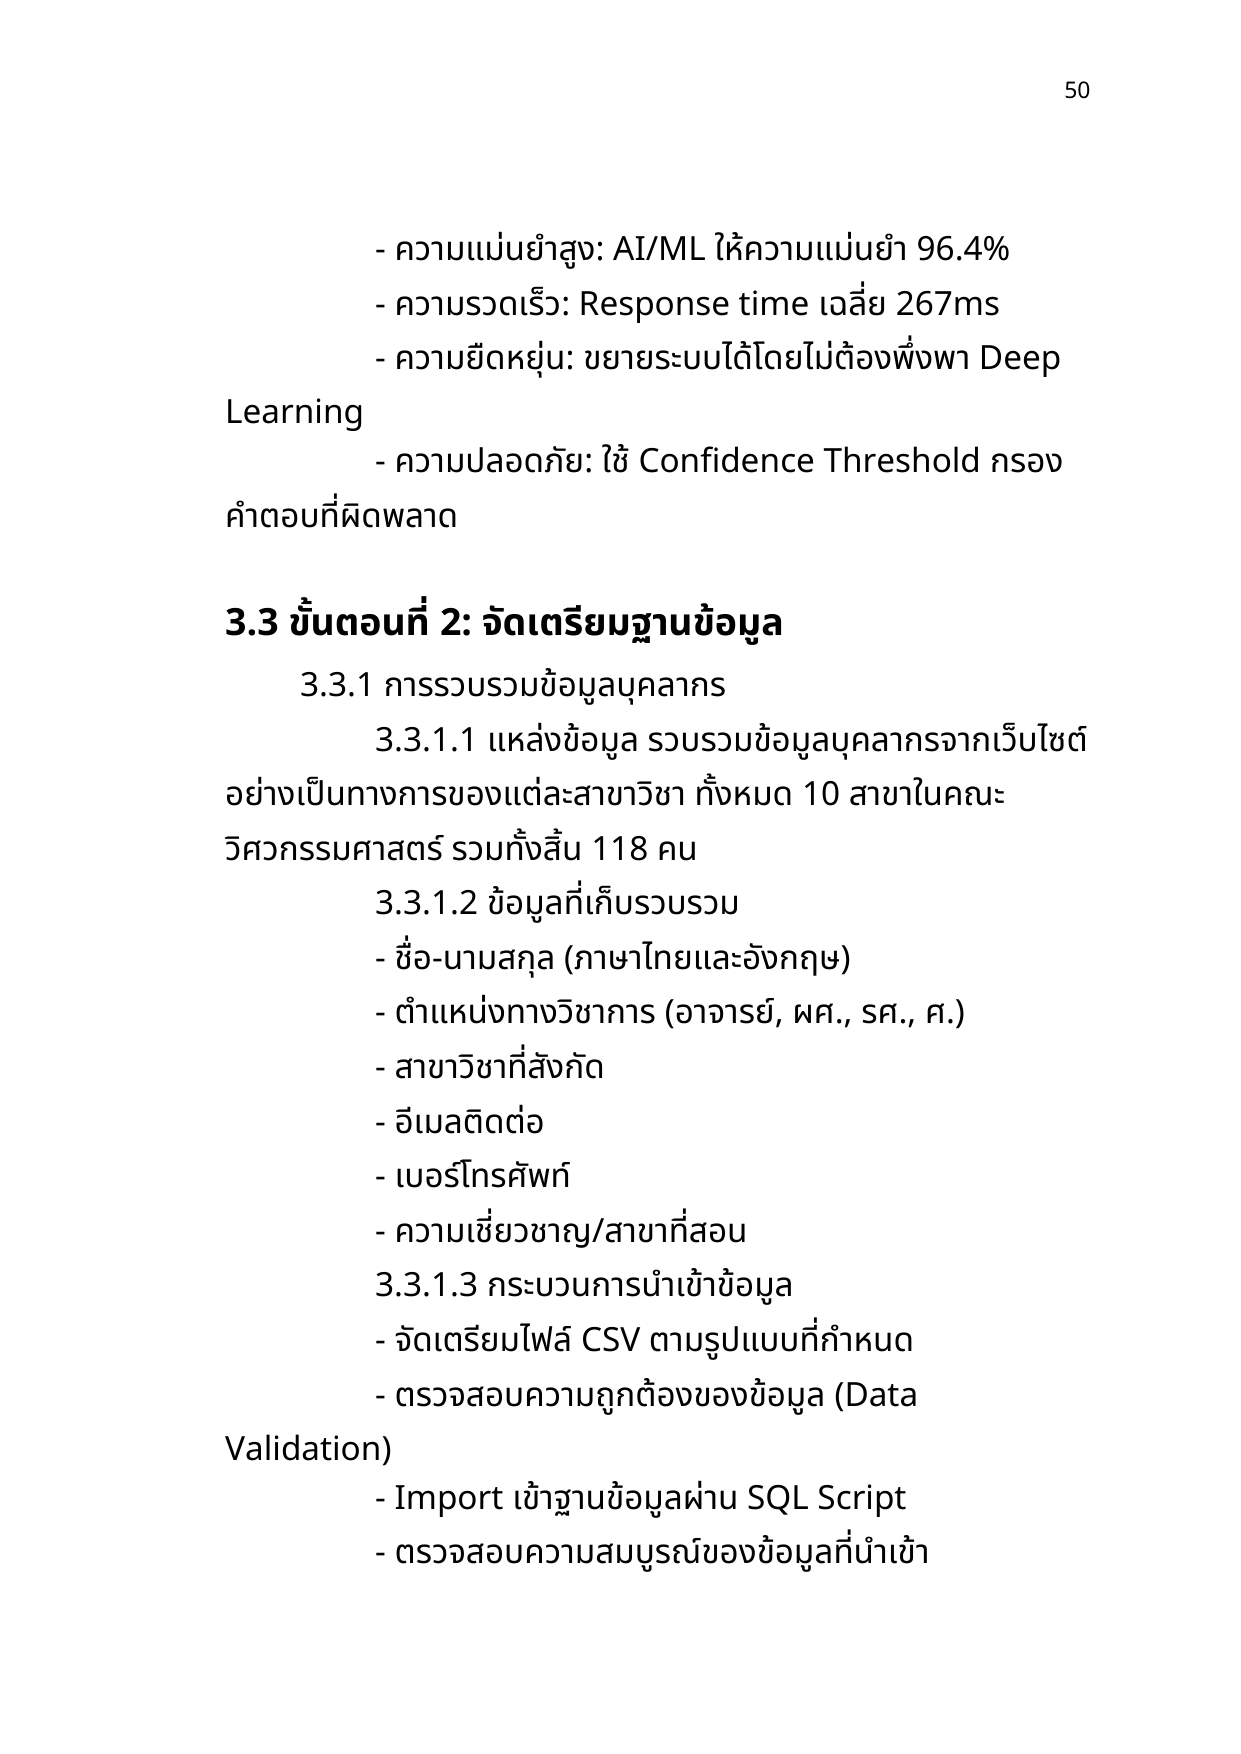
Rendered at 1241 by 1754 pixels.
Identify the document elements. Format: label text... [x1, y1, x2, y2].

text - สาขาวิชาที่สังกัด [225, 1043, 1090, 1093]
text - ตำแหน่งทางวิชาการ (อาจารย์, ผศ., รศ., ศ.) [225, 988, 1090, 1039]
text - ความรวดเร็ว: Response time เฉลี่ย 267ms [225, 279, 1090, 330]
text - ความเชี่ยวชาญ/สาขาที่สอน [225, 1207, 1090, 1257]
text - ความยืดหยุ่น: ขยายระบบได้โดยไม่ต้องพึ่งพา Deep Learning [225, 334, 1090, 434]
text 3.3.1.3 กระบวนการนำเข้าข้อมูล [225, 1261, 1090, 1312]
text 3.3.1.1 แหล่งข้อมูล รวบรวมข้อมูลบุคลากรจากเว็บไซต์อย่างเป็นทางการของแต่ละสาขาวิชา ทั้งหมด 10 สาขาในคณะวิศวกรรมศาสตร์ รวมทั้งสิ้น 118 คน [225, 715, 1090, 875]
text - ตรวจสอบความสมบูรณ์ของข้อมูลที่นำเข้า [225, 1528, 1090, 1579]
text - ตรวจสอบความถูกต้องของข้อมูล (Data Validation) [225, 1370, 1090, 1470]
subtitle 3.3 ขั้นตอนที่ 2: จัดเตรียมฐานข้อมูล [225, 595, 1090, 652]
text - Import เข้าฐานข้อมูลผ่าน SQL Script [225, 1473, 1090, 1524]
text - อีเมลติดต่อ [225, 1097, 1090, 1148]
text - ความปลอดภัย: ใช้ Confidence Threshold กรองคำตอบที่ผิดพลาด [225, 437, 1090, 542]
text - ความแม่นยำสูง: AI/ML ให้ความแม่นยำ 96.4% [225, 225, 1090, 276]
text - เบอร์โทรศัพท์ [225, 1152, 1090, 1203]
text - ชื่อ-นามสกุล (ภาษาไทยและอังกฤษ) [225, 934, 1090, 984]
text 3.3.1 การรวบรวมข้อมูลบุคลากร [225, 661, 1090, 711]
text - จัดเตรียมไฟล์ CSV ตามรูปแบบที่กำหนด [225, 1316, 1090, 1366]
text 3.3.1.2 ข้อมูลที่เก็บรวบรวม [225, 879, 1090, 930]
